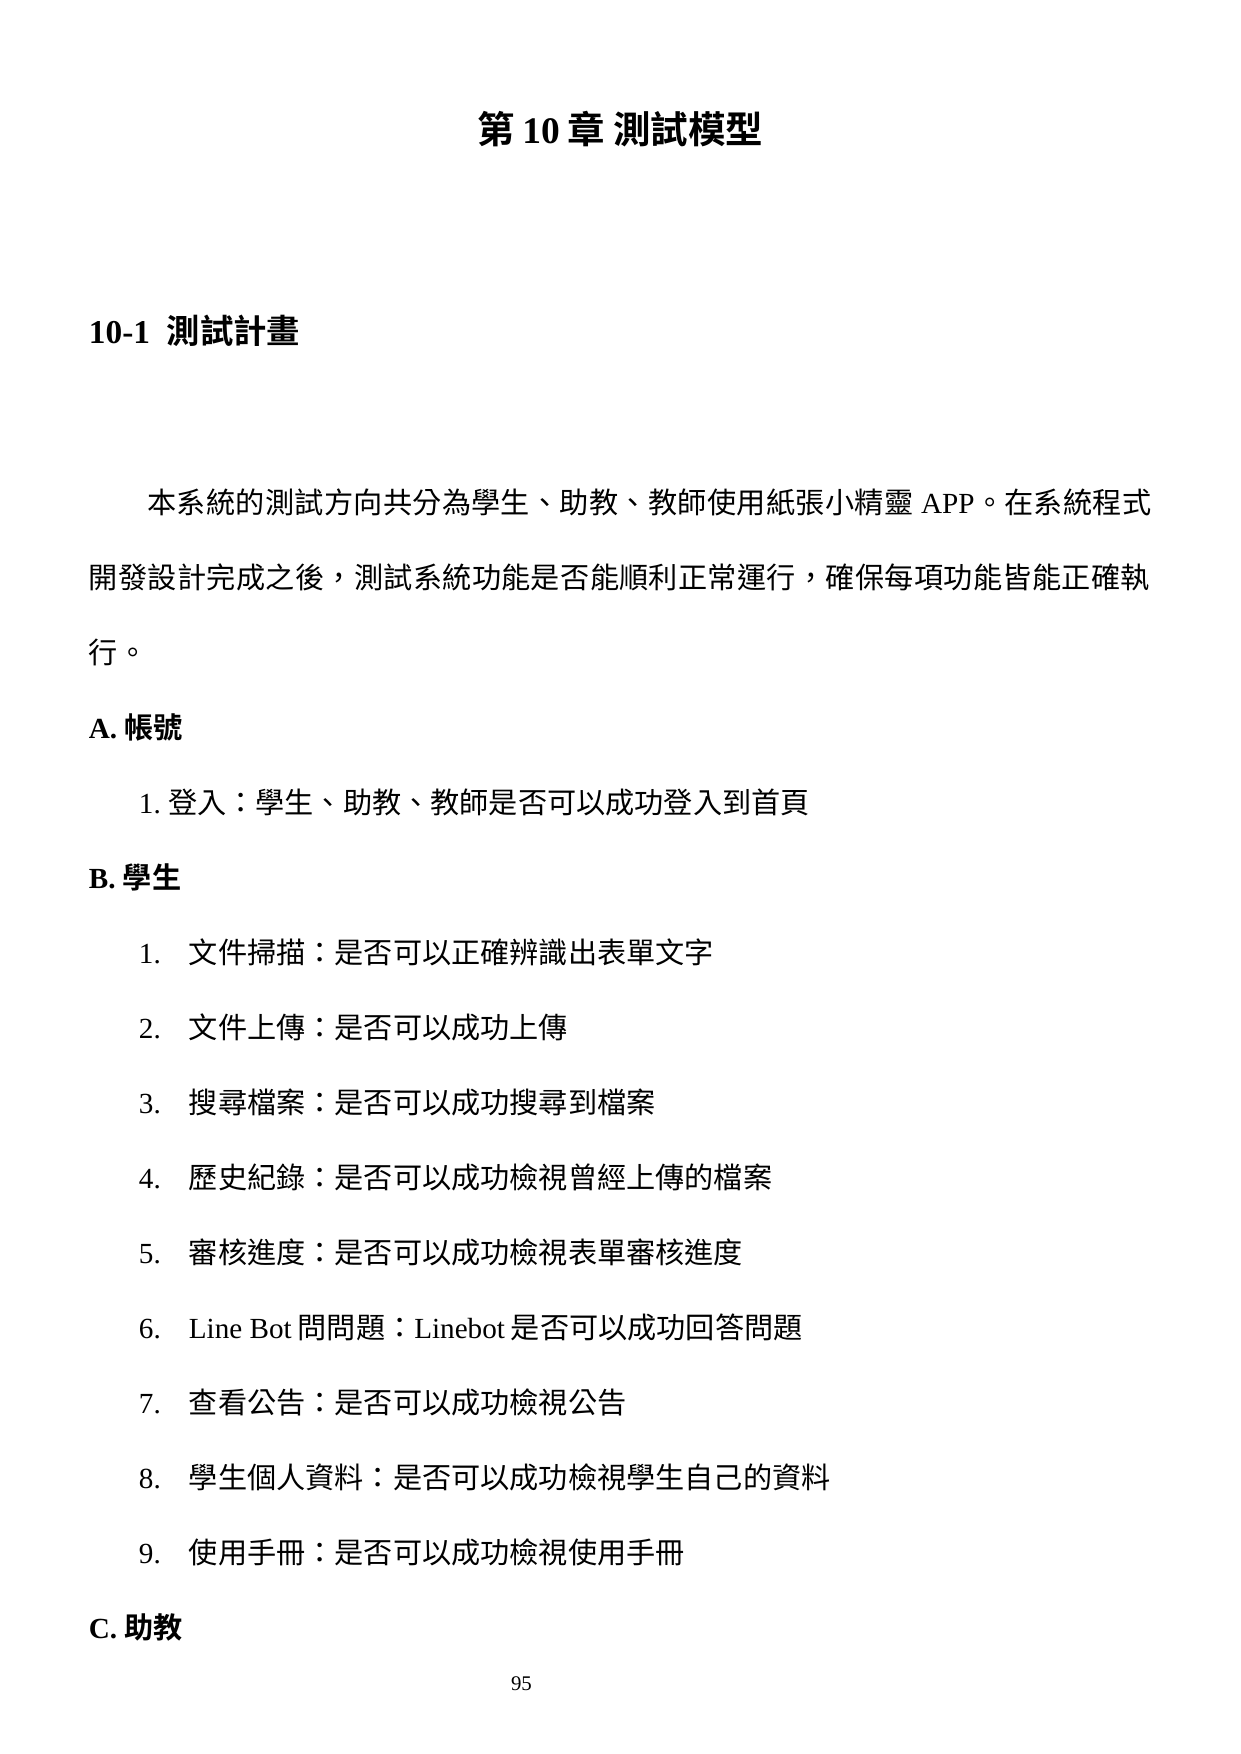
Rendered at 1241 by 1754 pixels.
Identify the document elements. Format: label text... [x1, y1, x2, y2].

subtitle 第10章 測試模型 [89, 89, 1152, 164]
text C. 助教 [89, 1588, 1152, 1663]
list 審核進度：是否可以成功檢視表單審核進度 [139, 1213, 1152, 1288]
list 搜尋檔案：是否可以成功搜尋到檔案 [139, 1063, 1152, 1138]
list 學生個人資料：是否可以成功檢視學生自己的資料 [139, 1438, 1152, 1513]
subtitle 10-1 測試計畫 [89, 292, 1152, 367]
list 文件上傳：是否可以成功上傳 [139, 988, 1152, 1063]
list 文件掃描：是否可以正確辨識出表單文字 [139, 913, 1152, 988]
text B. 學生 [89, 838, 1152, 913]
text 本系統的測試方向共分為學生、助教、教師使用紙張小精靈APP。在系統程式開發設計完成之後，測試系統功能是否能順利正常運行，確保每項功能皆能正確執行。 [89, 463, 1152, 688]
list 查看公告：是否可以成功檢視公告 [139, 1363, 1152, 1438]
list 歷史紀錄：是否可以成功檢視曾經上傳的檔案 [139, 1138, 1152, 1213]
text 1. 登入：學生、助教、教師是否可以成功登入到首頁 [139, 763, 1152, 838]
list Line Bot問問題：Linebot是否可以成功回答問題 [139, 1288, 1152, 1363]
text A. 帳號 [89, 688, 1152, 763]
list 使用手冊：是否可以成功檢視使用手冊 [139, 1513, 1152, 1588]
